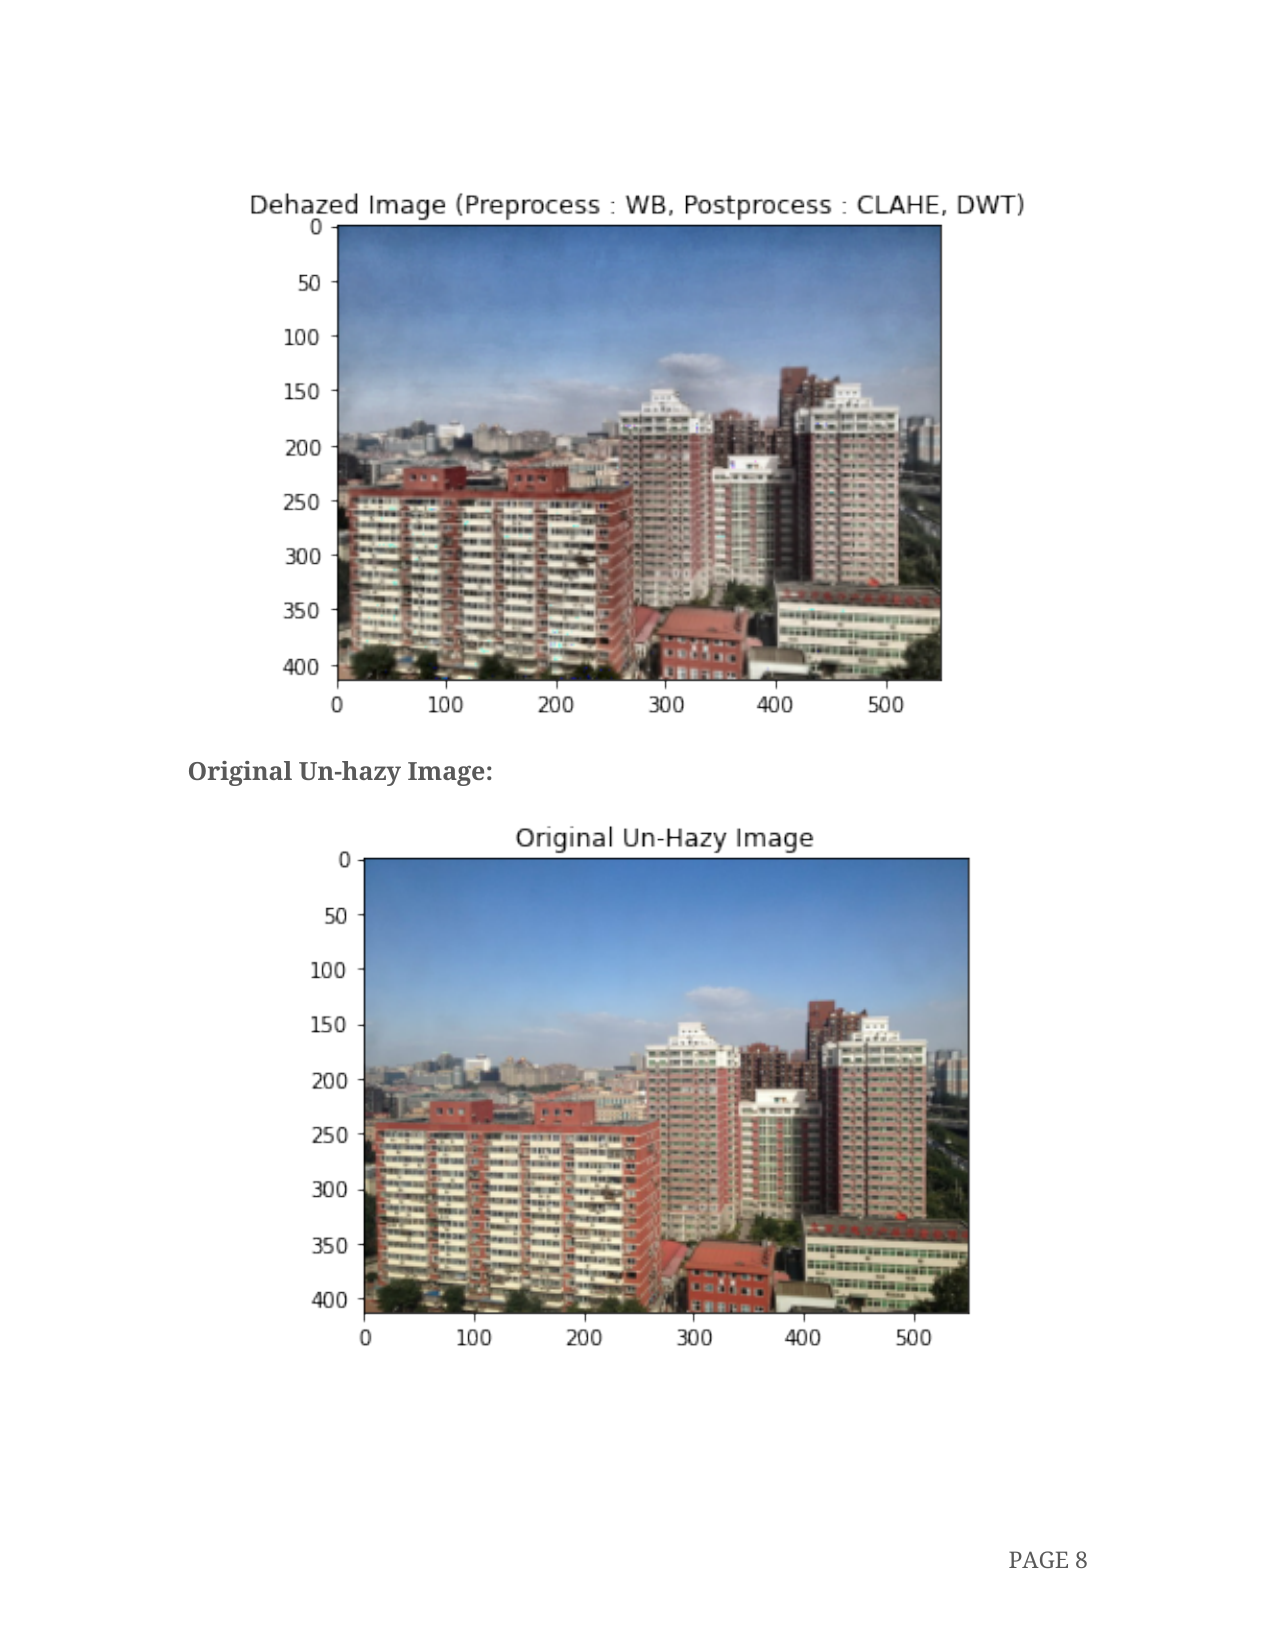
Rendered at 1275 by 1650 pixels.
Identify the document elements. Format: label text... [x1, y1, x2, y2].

text Original Un-hazy Image: [187, 754, 1087, 788]
picture [295, 812, 980, 1363]
picture [235, 180, 1040, 730]
